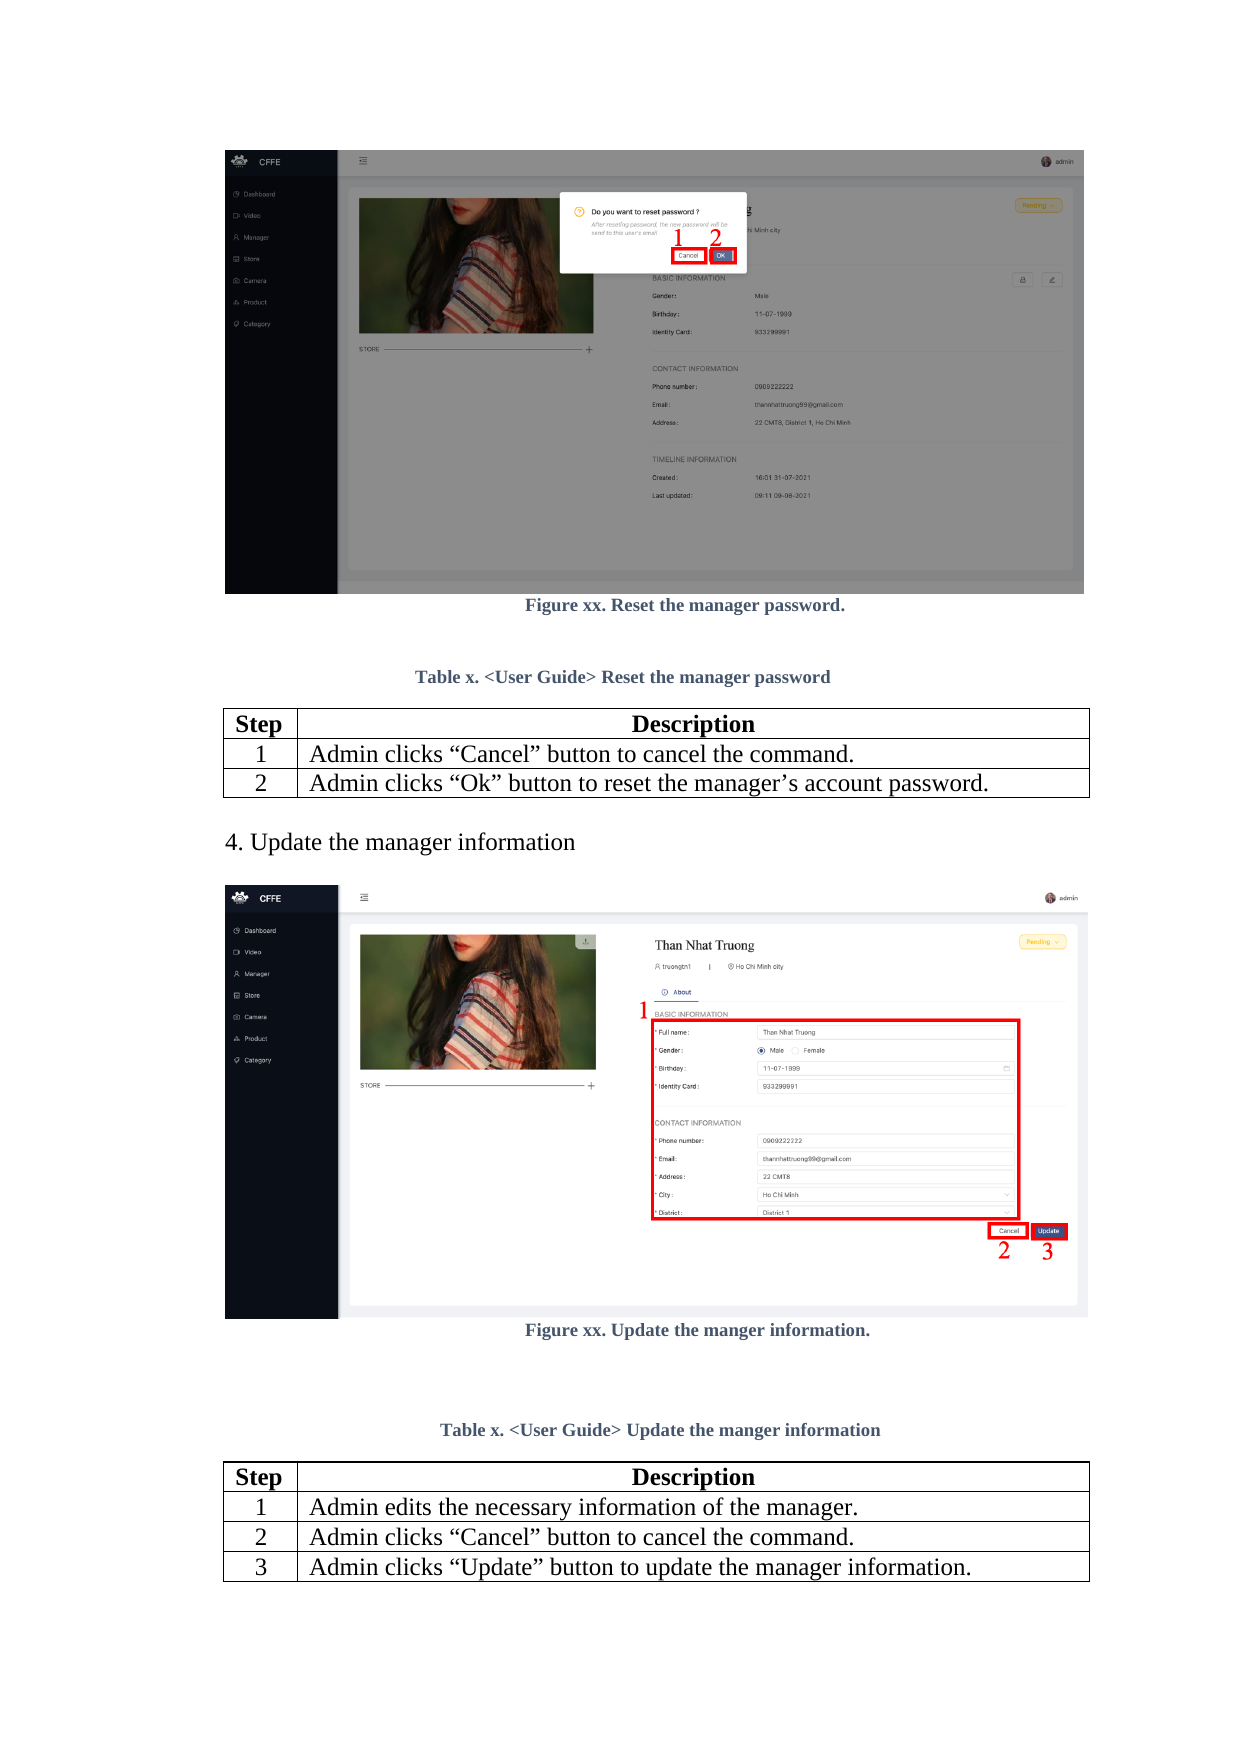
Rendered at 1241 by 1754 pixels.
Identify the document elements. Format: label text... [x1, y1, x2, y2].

text 4. Update the manager information [150, 827, 1096, 856]
table_cell 1 [224, 1492, 297, 1521]
table_cell 1 [224, 739, 297, 767]
text Figure xx. Reset the manager password. [450, 594, 1096, 616]
table_header Description [298, 1463, 1089, 1491]
table_cell Admin edits the necessary information of the manager. [298, 1492, 1089, 1521]
text Table x. <User Guide> Reset the manager password [150, 666, 1096, 687]
table_header Description [298, 709, 1089, 738]
table_header Step [224, 709, 297, 738]
text Table x. <User Guide> Update the manger information [150, 1419, 1096, 1441]
table_cell 2 [224, 769, 297, 797]
table_cell 2 [224, 1522, 297, 1551]
table_header Step [224, 1463, 297, 1491]
table_cell 3 [224, 1552, 297, 1581]
table_cell Admin clicks “Ok” button to reset the manager’s account password. [298, 769, 1089, 797]
picture [225, 884, 1090, 1319]
text Figure xx. Update the manger information. [450, 1319, 1096, 1341]
table_cell Admin clicks “Cancel” button to cancel the command. [298, 739, 1089, 767]
picture [225, 150, 1085, 595]
table_cell Admin clicks “Update” button to update the manager information. [298, 1552, 1089, 1581]
table_cell Admin clicks “Cancel” button to cancel the command. [298, 1522, 1089, 1551]
